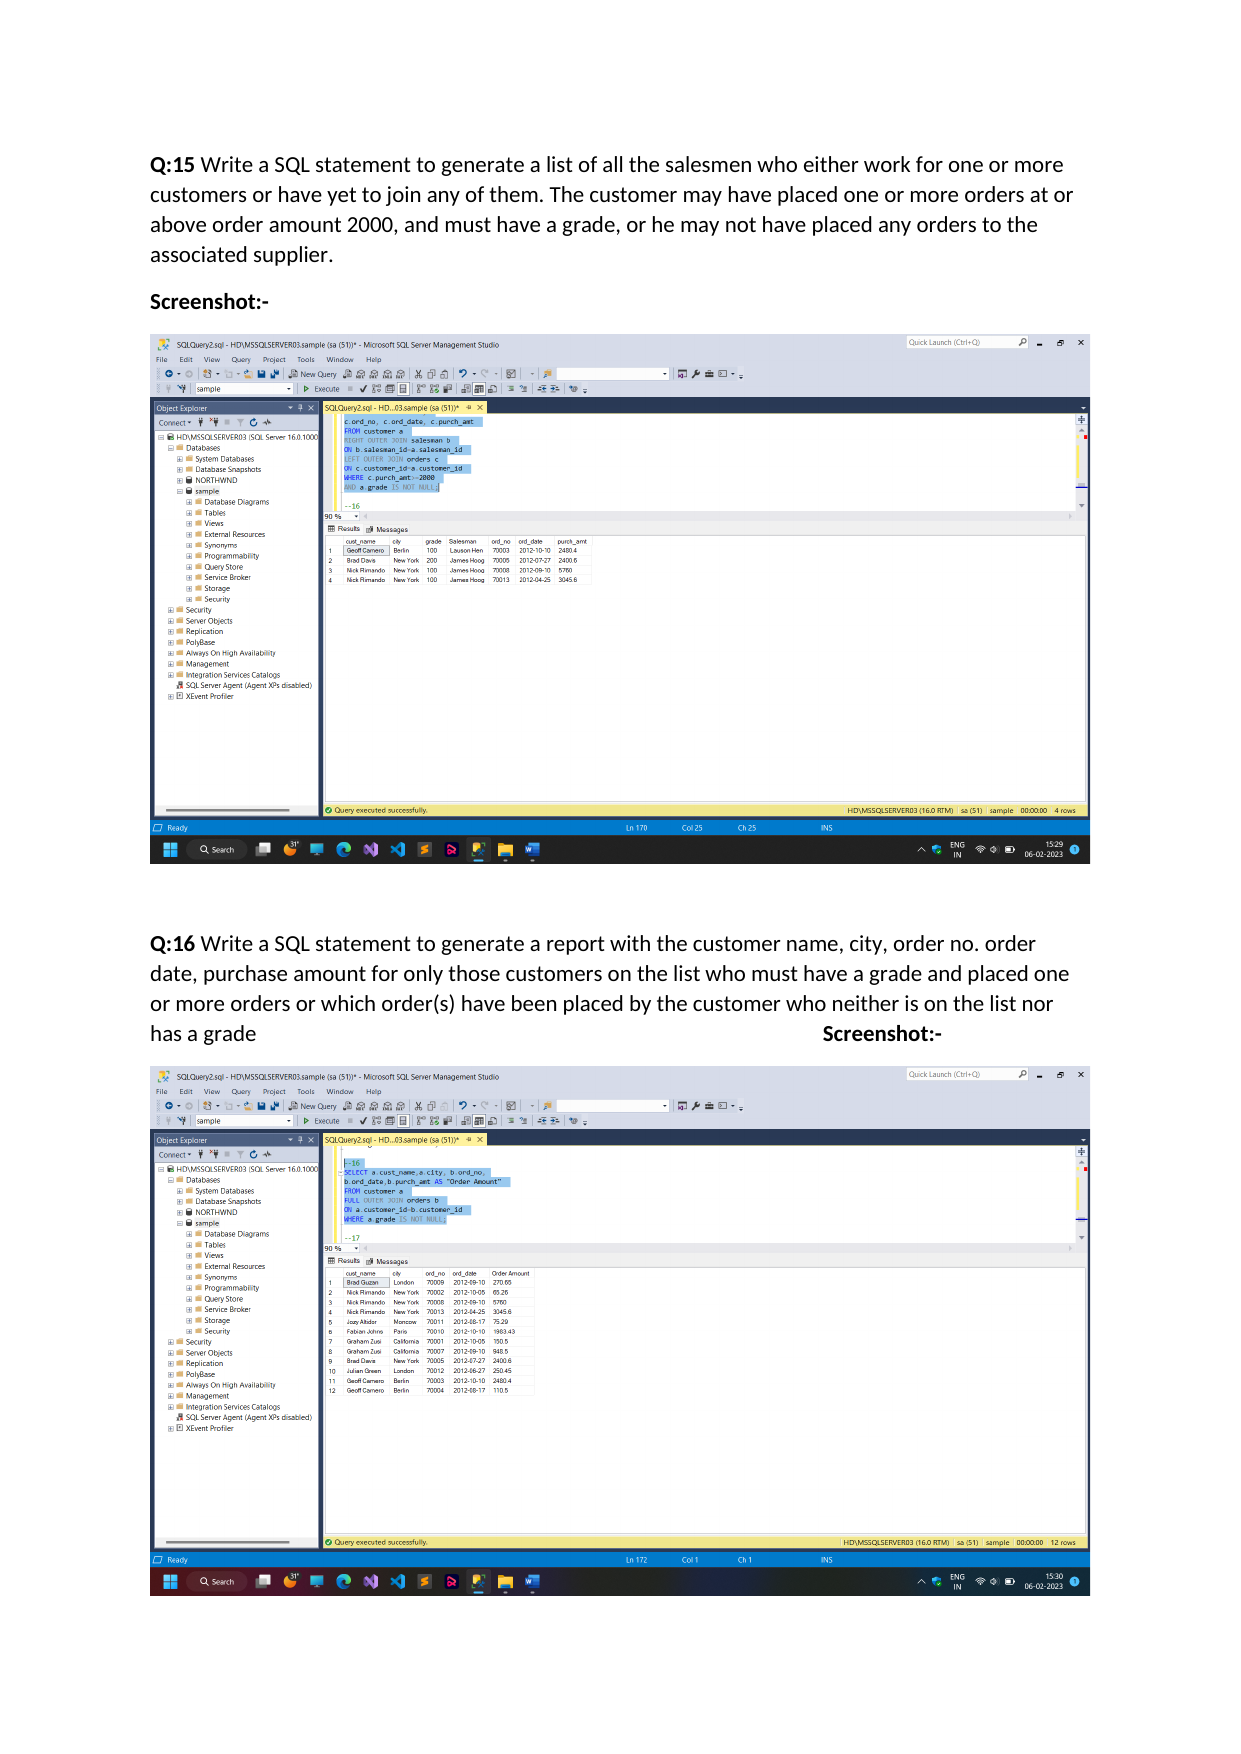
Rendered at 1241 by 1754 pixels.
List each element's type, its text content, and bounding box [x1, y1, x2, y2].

text Q:16 Write a SQL statement to generate a report with the customer name, city, order no. order date, purchase amount for only those customers on the list who must have a grade and placed one or more orders or which order(s) have been placed by the customer who neither is on the list nor has a grade Screenshot:- [150, 929, 1090, 1048]
text Screenshot:- [150, 287, 1090, 316]
text Q:15 Write a SQL statement to generate a list of all the salesmen who either work for one or more customers or have yet to join any of them. The customer may have placed one or more orders at or above order amount 2000, and must have a grade, or he may not have placed any orders to the associated supplier. [150, 150, 1090, 269]
picture [150, 334, 1091, 864]
picture [150, 1066, 1091, 1596]
